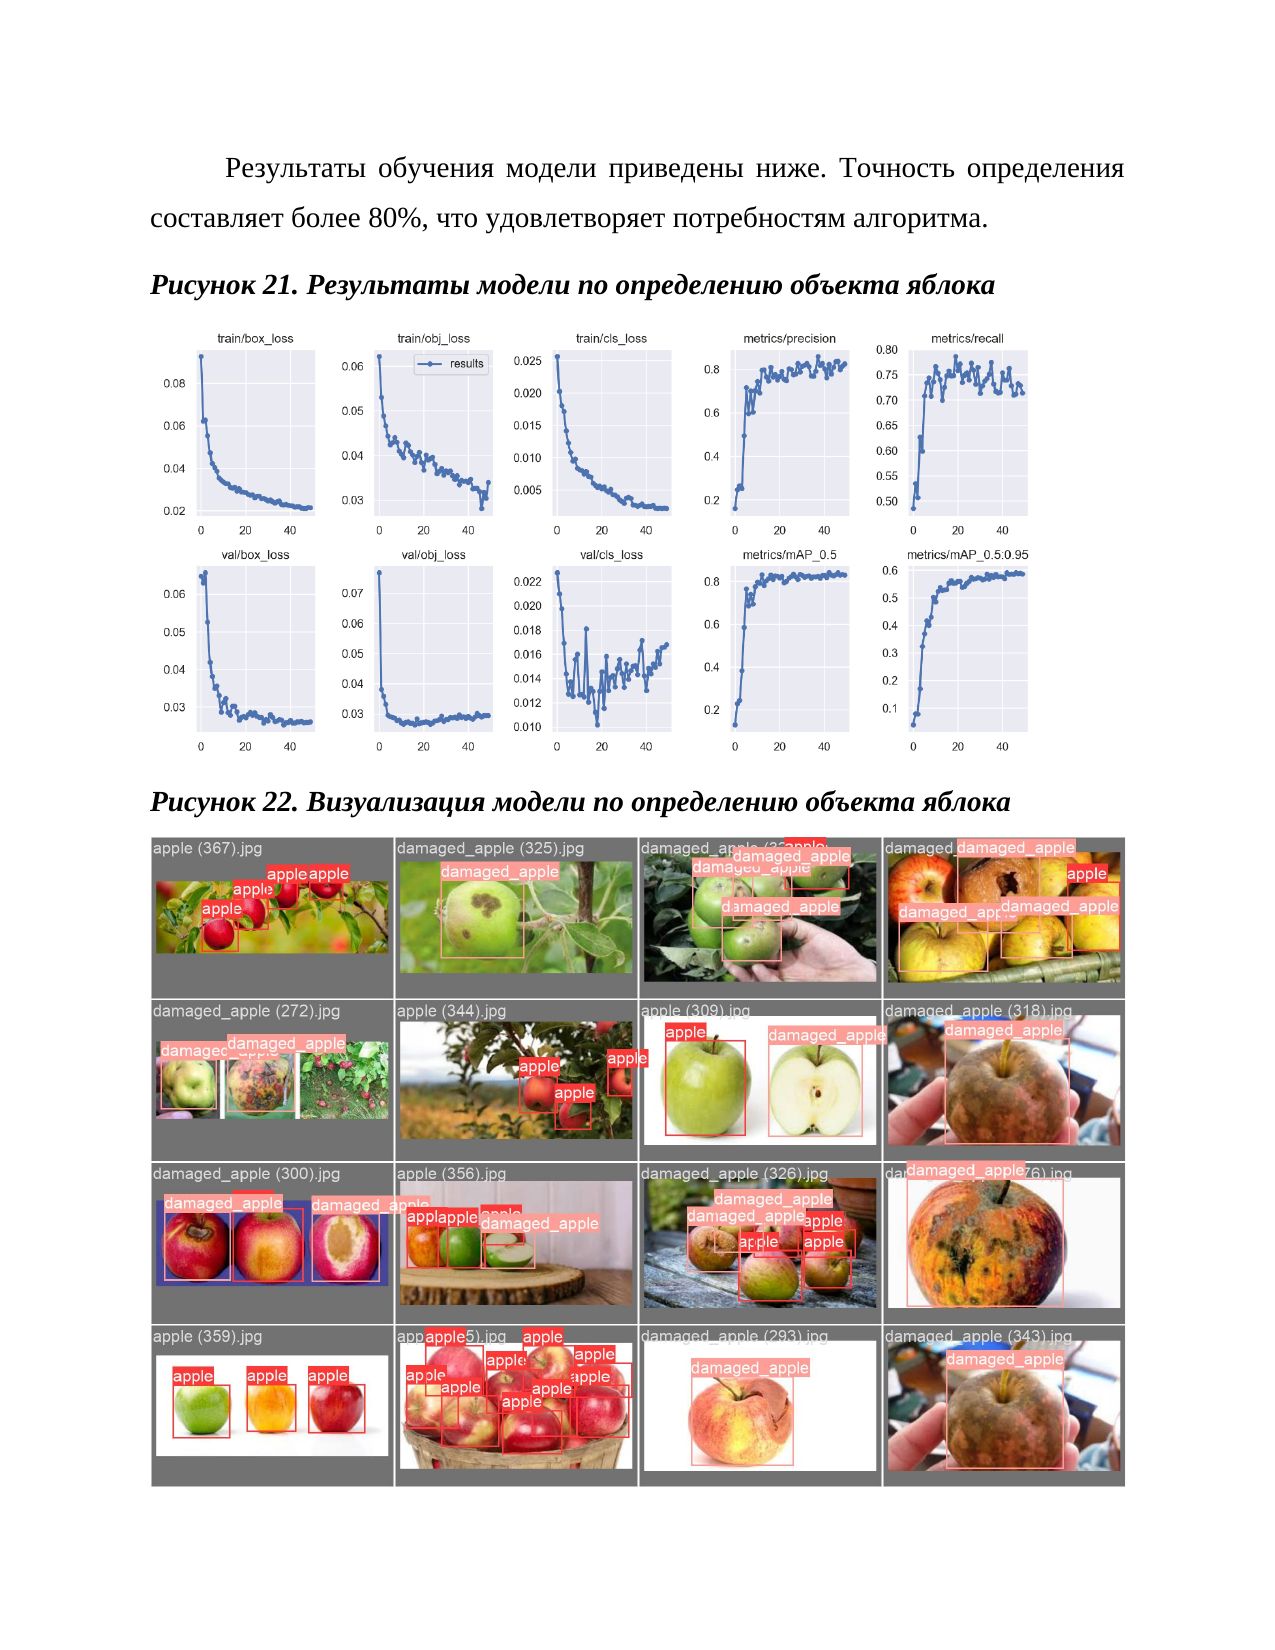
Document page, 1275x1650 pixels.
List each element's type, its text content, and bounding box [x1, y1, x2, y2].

picture [150, 320, 1041, 766]
text Рисунок 22. Визуализация модели по определению объекта яблока [150, 784, 1125, 818]
text Результаты обучения модели приведены ниже. Точность определения составляет более 80%, что удовлетворяет потребностям алгоритма. [150, 150, 1125, 234]
picture [150, 837, 1125, 1487]
text Рисунок 21. Результаты модели по определению объекта яблока [150, 267, 1125, 301]
